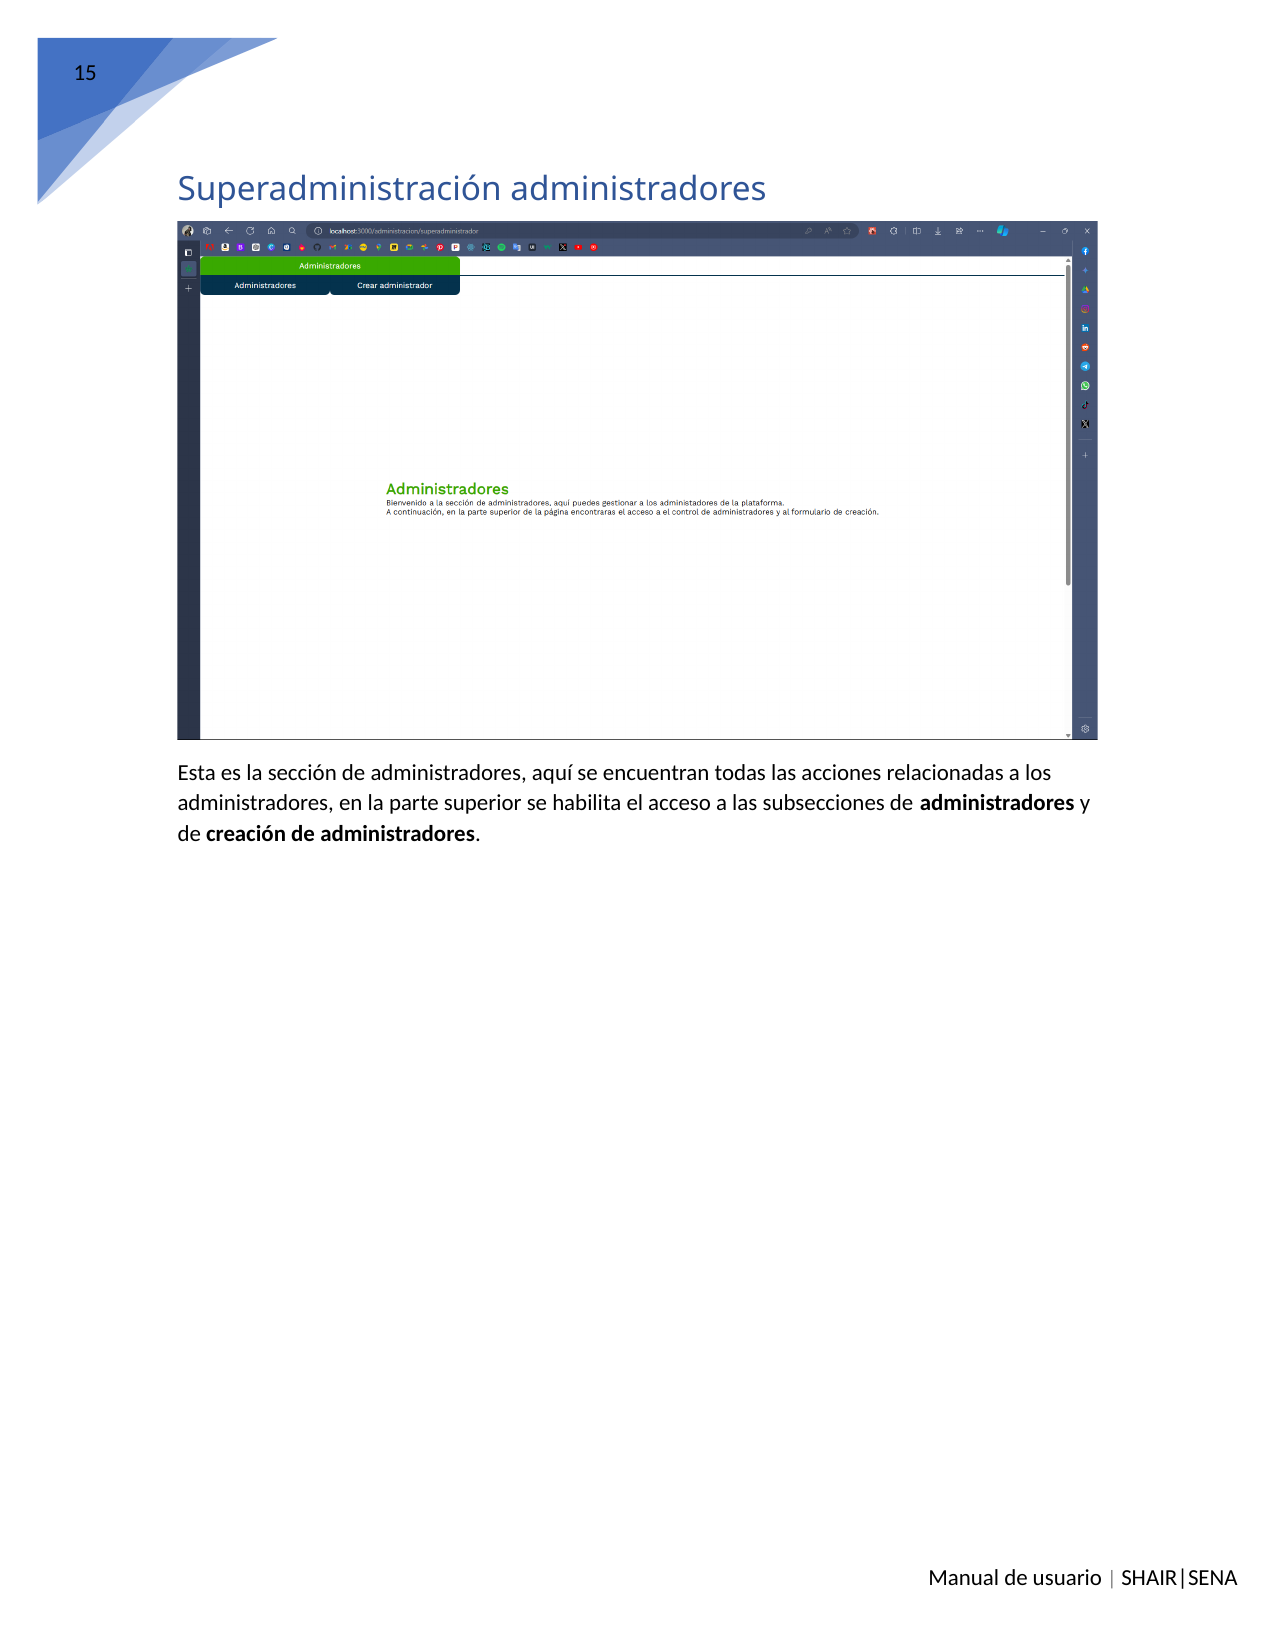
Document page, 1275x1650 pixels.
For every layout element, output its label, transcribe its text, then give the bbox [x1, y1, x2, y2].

picture [37, 37, 279, 206]
picture [177, 221, 1098, 740]
text Esta es la sección de administradores, aquí se encuentran todas las acciones relacionadas a los administradores, en la parte superior se habilita el acceso a las subsecciones de administradores y de creación de administradores. [177, 758, 1098, 847]
subtitle Superadministración administradores [177, 164, 1098, 210]
